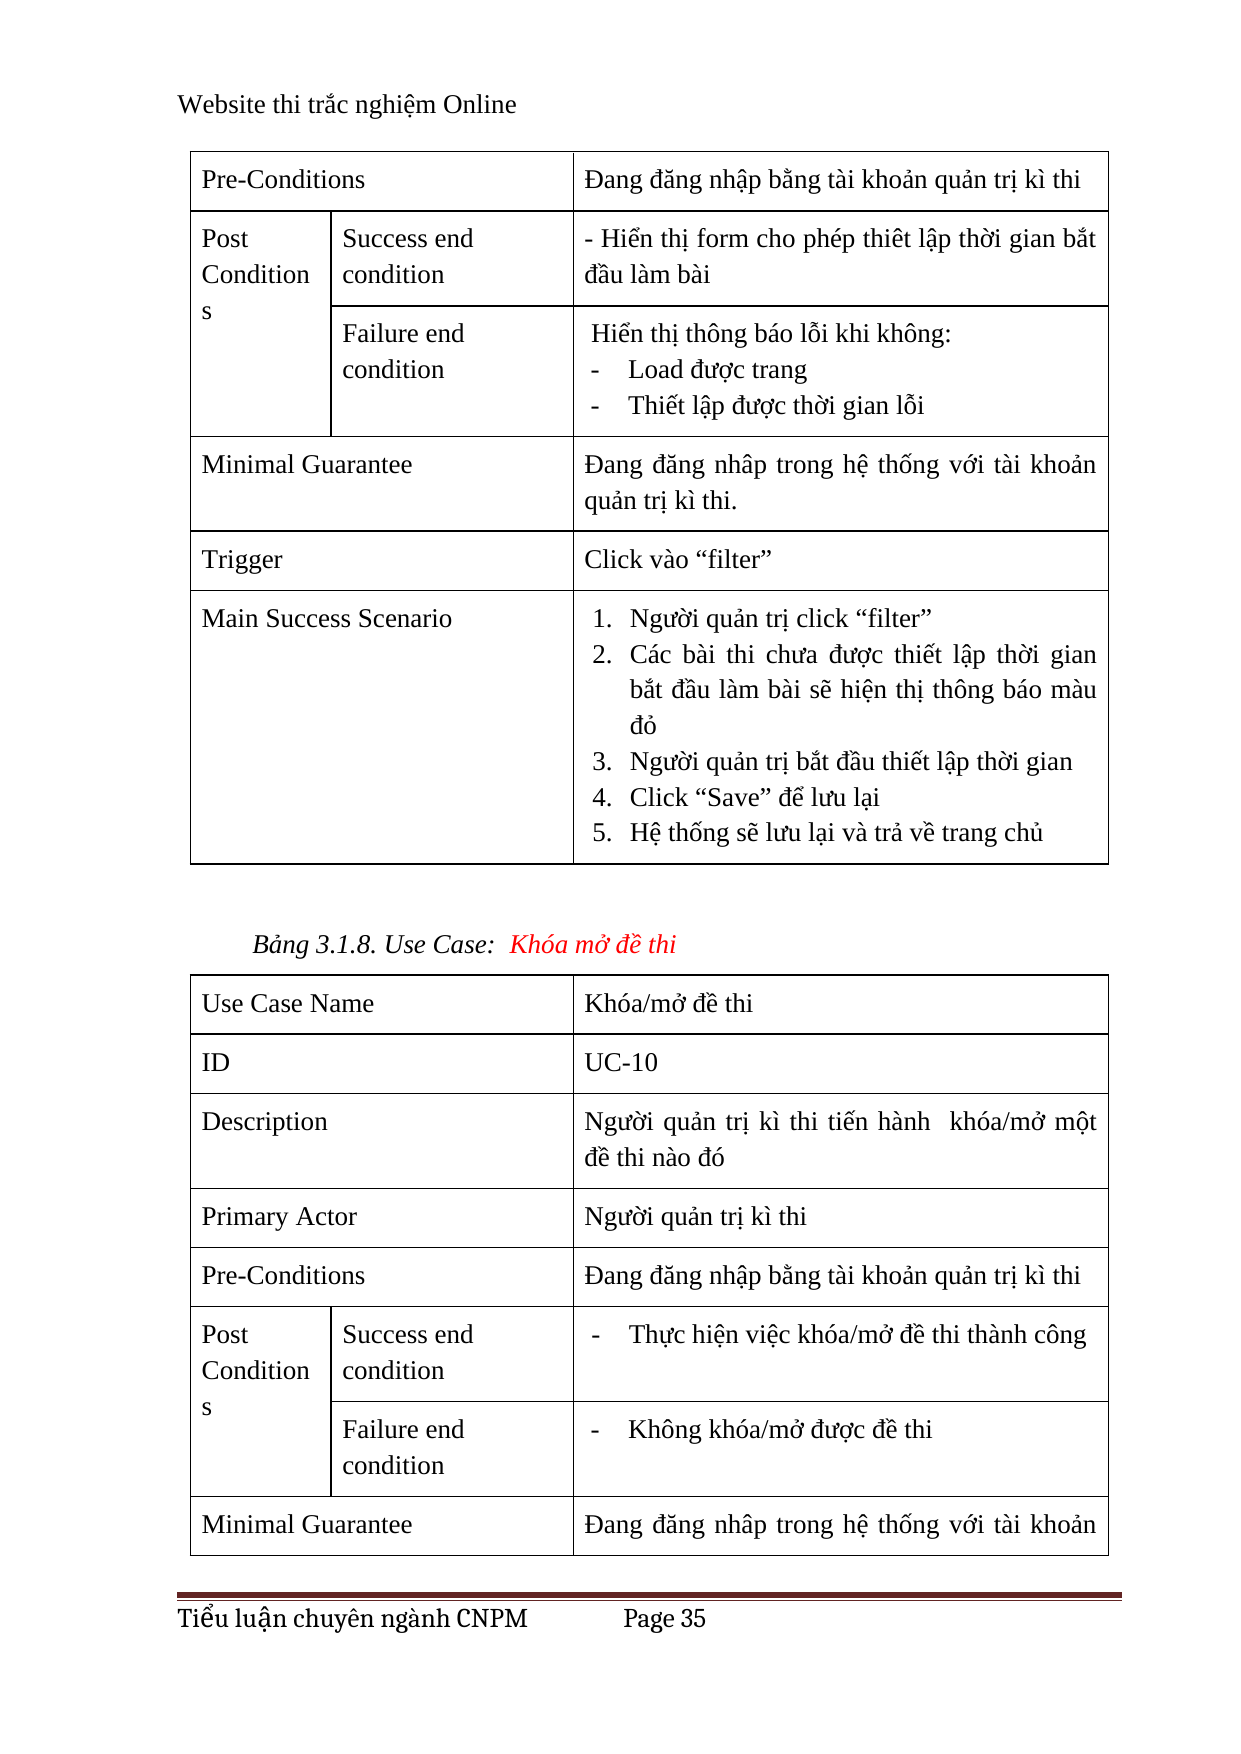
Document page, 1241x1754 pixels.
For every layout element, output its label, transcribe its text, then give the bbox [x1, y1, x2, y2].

table_cell Failure end condition [332, 307, 573, 436]
table_cell Failure end condition [332, 1402, 573, 1496]
table_cell Pre-Conditions [191, 1248, 573, 1306]
table_cell Success end condition [332, 212, 573, 305]
table_header Use Case Name [191, 976, 573, 1033]
table_cell Hiển thị thông báo lỗi khi không: Load được trang Thiết lập được thời gian lỗi [574, 307, 1108, 436]
table_cell ID [191, 1035, 573, 1092]
table_cell UC-10 [574, 1035, 1108, 1092]
table_cell Click vào “filter” [574, 532, 1108, 589]
table_cell Success end condition [332, 1307, 573, 1401]
table_cell Trigger [191, 532, 573, 589]
table_cell Không khóa/mở được đề thi [574, 1402, 1108, 1496]
table_header Khóa/mở đề thi [574, 976, 1108, 1033]
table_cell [574, 1497, 1108, 1555]
table_cell Minimal Guarantee [191, 1497, 573, 1555]
table_cell Primary Actor [191, 1189, 573, 1247]
table_cell - Hiển thị form cho phép thiêt lập thời gian bắt đầu làm bài [574, 212, 1108, 305]
table_cell Người quản trị kì thi tiến hành khóa/mở một đề thi nào đó [574, 1094, 1108, 1187]
table_cell Người quản trị click “filter” Các bài thi chưa được thiết lập thời gian bắt đầu làm bài sẽ hiện thị thông báo màu đỏ Người quản trị bắt đầu thiết lập thời gian Click “Save” để lưu lại Hệ thống sẽ lưu lại và trả về trang chủ [574, 591, 1108, 863]
table_cell Post Conditions [191, 1307, 330, 1496]
table_cell Thực hiện việc khóa/mở đề thi thành công [574, 1307, 1108, 1401]
table_cell Người quản trị kì thi [574, 1189, 1108, 1247]
table_cell Đang đăng nhập bằng tài khoản quản trị kì thi [574, 152, 1108, 210]
table_cell Pre-Conditions [191, 152, 573, 210]
table_cell Post Conditions [191, 212, 330, 436]
table_cell Main Success Scenario [191, 591, 573, 863]
table_cell Đang đăng nhập bằng tài khoản quản trị kì thi [574, 1248, 1108, 1306]
table_cell Minimal Guarantee [191, 437, 573, 530]
subtitle Bảng 3.1.8. Use Case: Khóa mở đề thi [252, 928, 1122, 959]
table_cell Đang đăng nhâp trong hệ thống với tài khoản quản trị kì thi. [574, 437, 1108, 530]
table_cell Description [191, 1094, 573, 1187]
